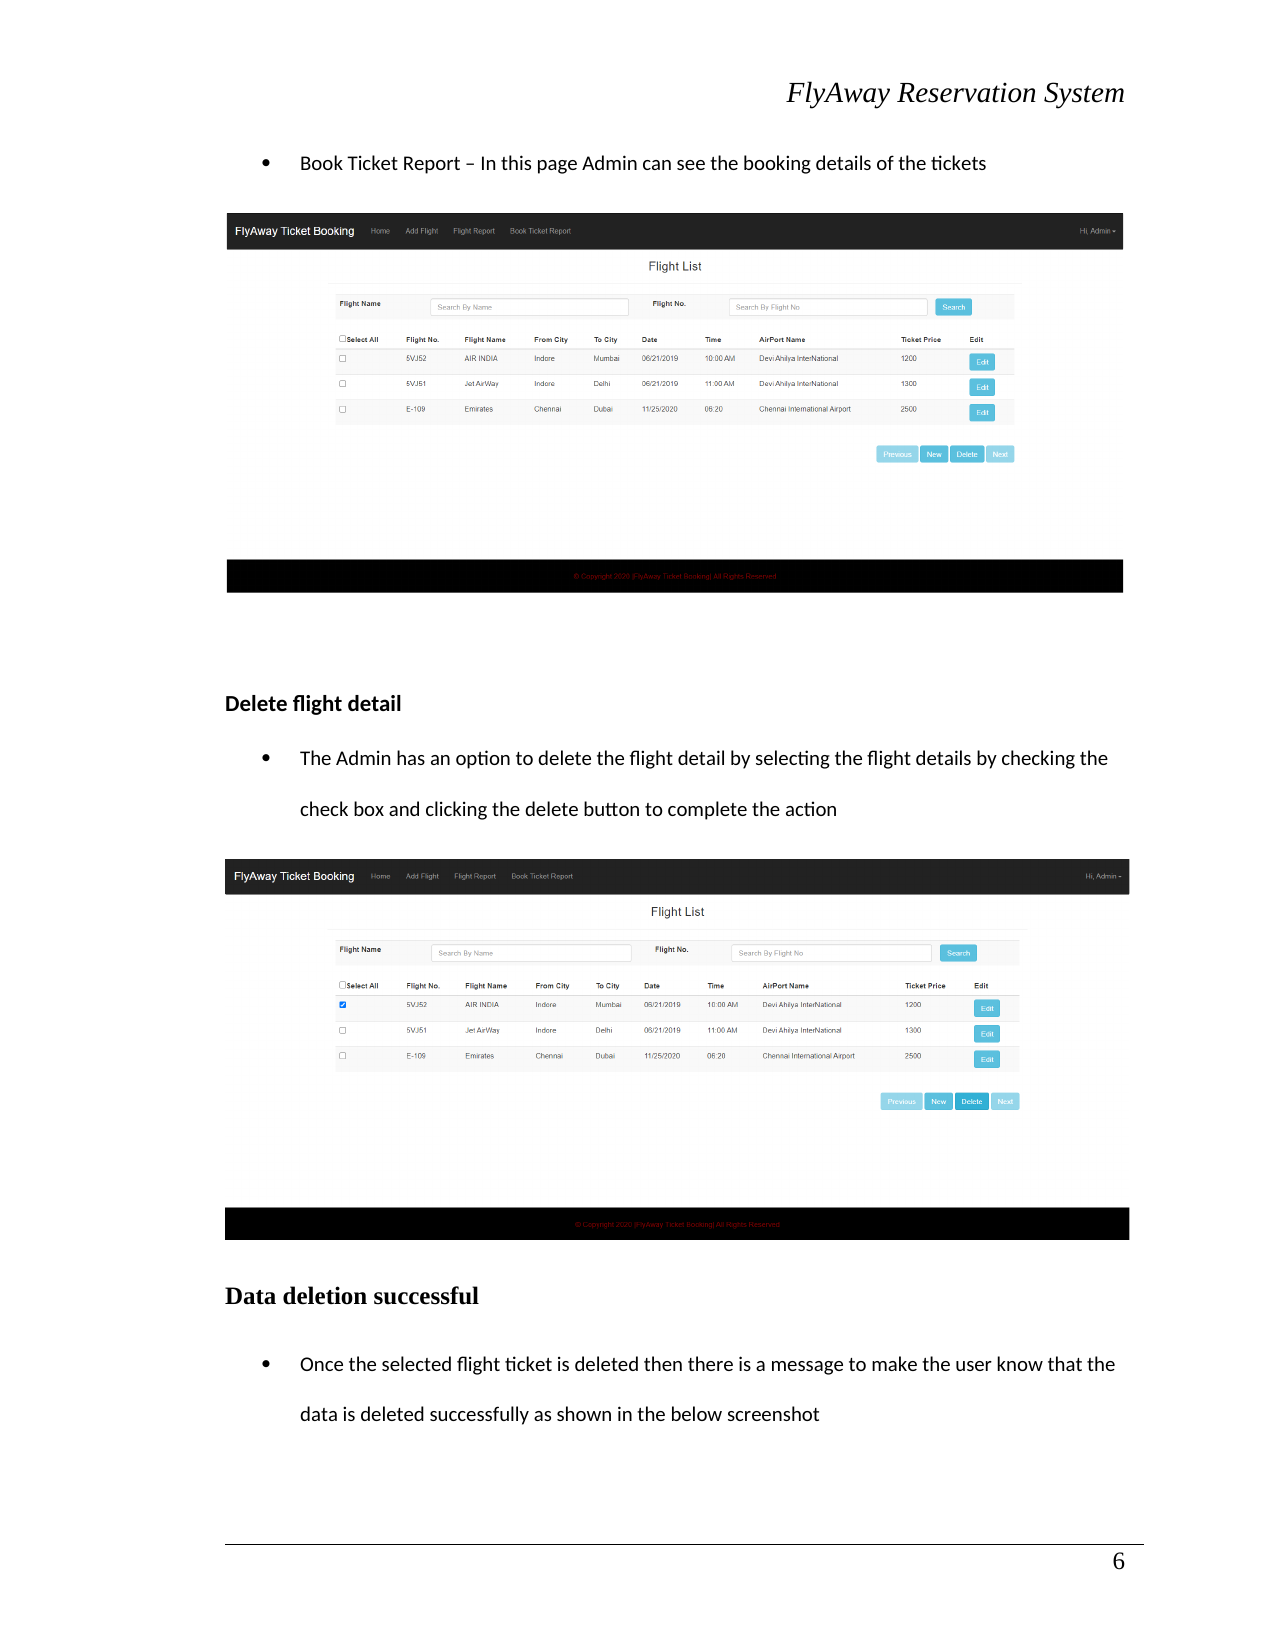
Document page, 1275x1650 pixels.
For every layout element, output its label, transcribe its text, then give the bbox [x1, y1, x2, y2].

picture [226, 213, 1124, 593]
list Delete flight detail [225, 689, 1125, 717]
list The Admin has an option to delete the flight detail by selecting the flight details by checking the check box and clicking the delete button to complete the action [262, 746, 1125, 822]
text Data deletion successful [225, 1281, 1125, 1309]
picture [225, 859, 1130, 1240]
list Once the selected flight ticket is deleted then there is a message to make the user know that the data is deleted successfully as shown in the below screenshot [262, 1351, 1125, 1427]
list Book Ticket Report – In this page Admin can see the booking details of the tickets [262, 150, 1125, 175]
